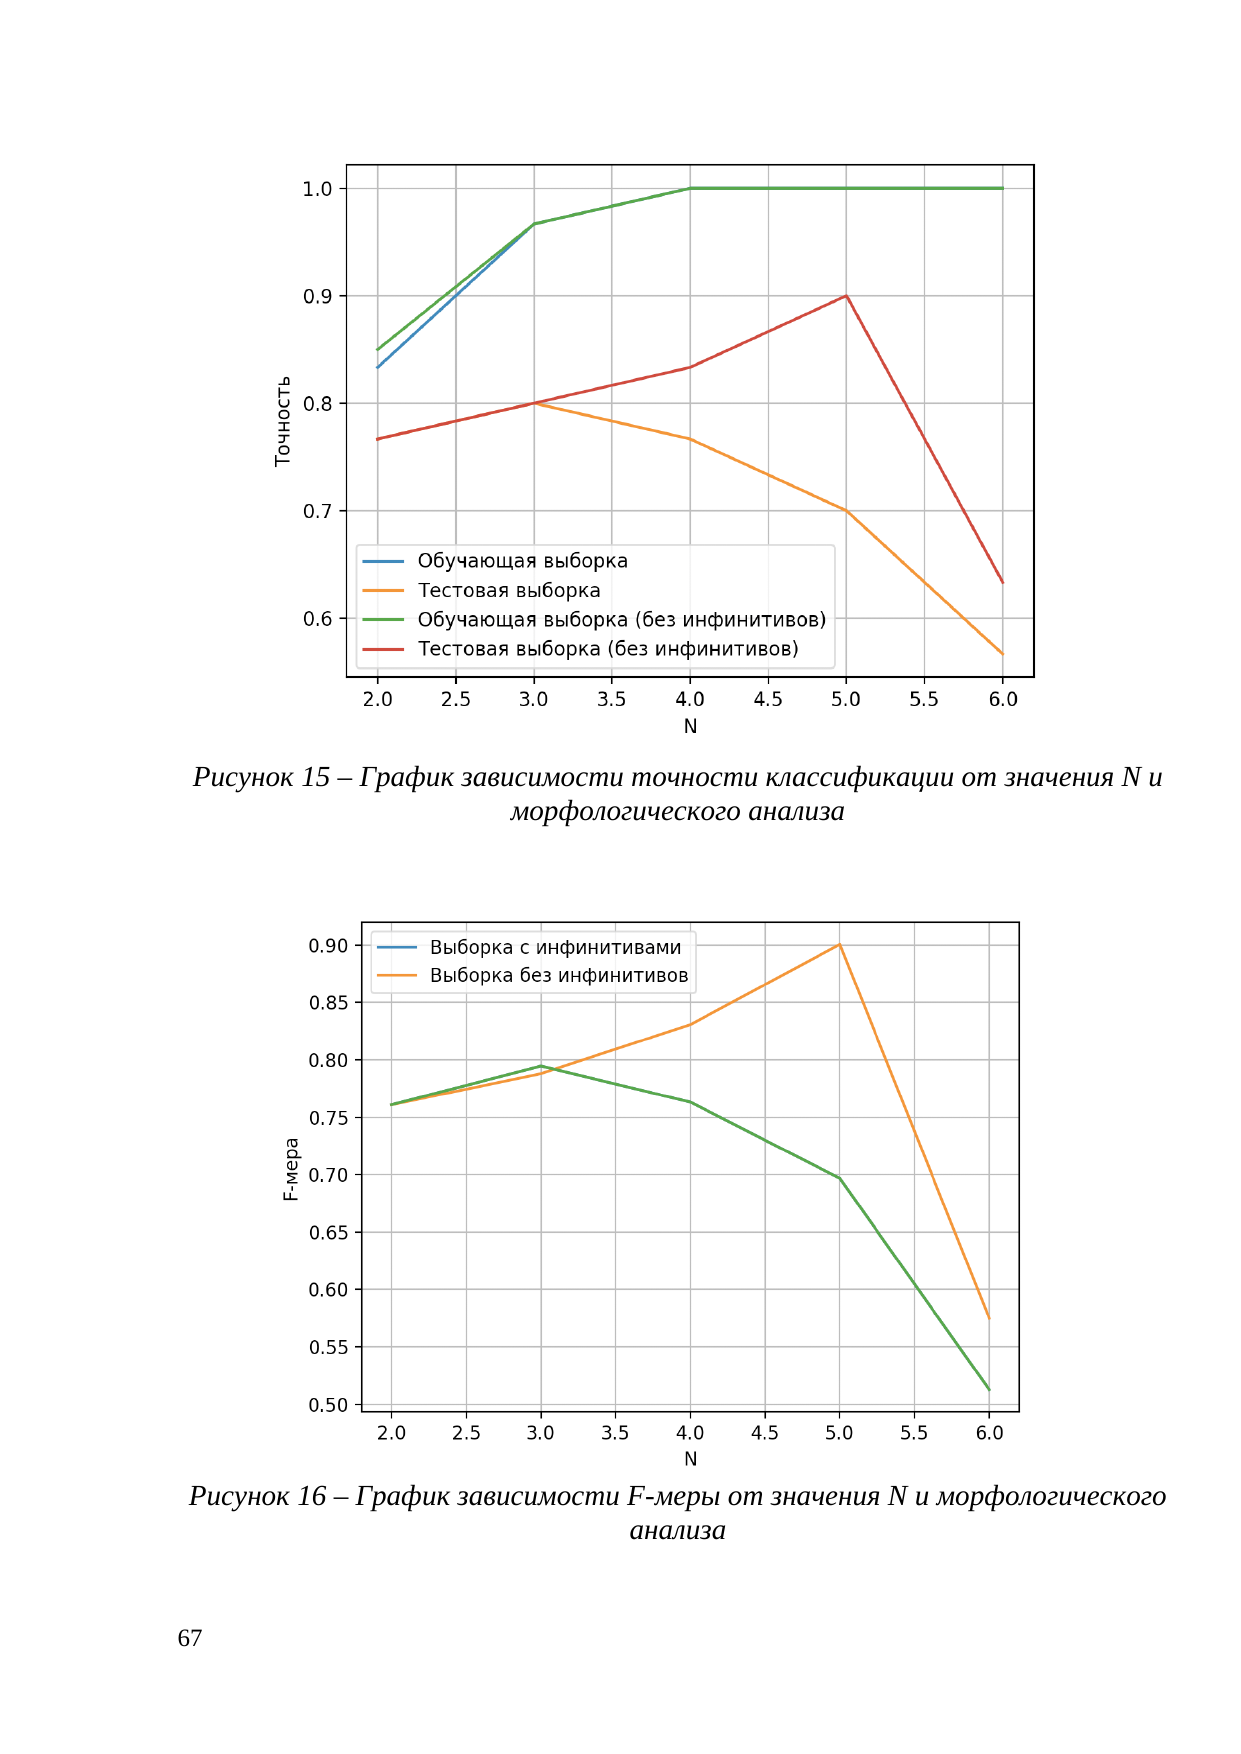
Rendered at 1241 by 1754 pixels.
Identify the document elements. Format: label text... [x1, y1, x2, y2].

picture [238, 118, 1121, 746]
text Рисунок 16 – График зависимости F-меры от значения N и морфологического анализа [177, 1478, 1181, 1546]
picture [258, 876, 1101, 1479]
text Рисунок 15 – График зависимости точности классификации от значения N и морфологического анализа [177, 759, 1181, 827]
